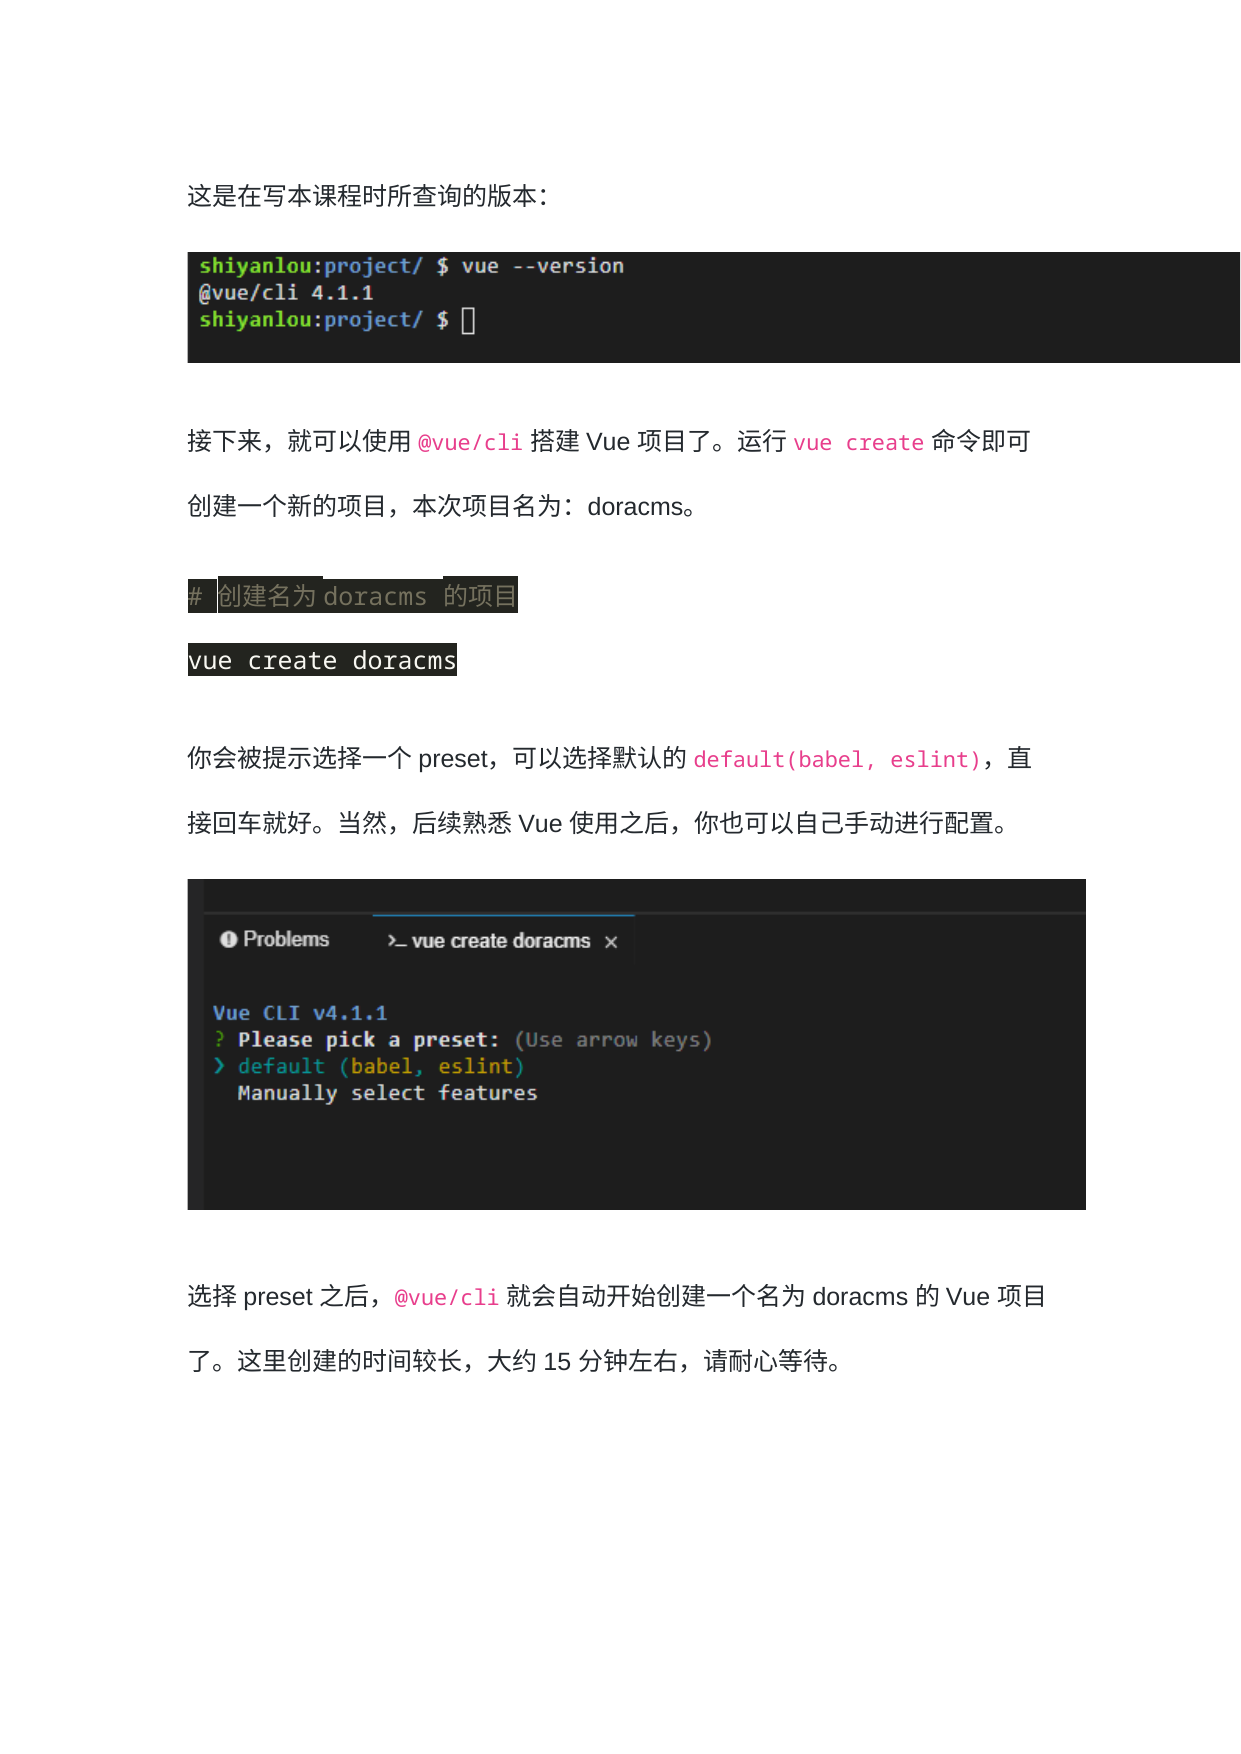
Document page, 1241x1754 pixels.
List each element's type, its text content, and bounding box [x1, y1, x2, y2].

picture [187, 252, 1241, 363]
picture [187, 879, 1086, 1210]
text 选择 preset 之后，@vue/cli 就会自动开始创建一个名为 doracms 的 Vue 项目了。这里创建的时间较长，大约 15 分钟左右，请耐心等待。 [187, 1262, 1053, 1392]
text # 创建名为 doracms 的项目 [187, 562, 1053, 627]
text 这是在写本课程时所查询的版本： [187, 162, 1053, 227]
text 你会被提示选择一个 preset，可以选择默认的 default(babel, eslint)，直接回车就好。当然，后续熟悉 Vue 使用之后，你也可以自己手动进行配置。 [187, 724, 1053, 854]
text 接下来，就可以使用 @vue/cli 搭建 Vue 项目了。运行 vue create 命令即可创建一个新的项目，本次项目名为：doracms。 [187, 407, 1053, 537]
text vue create doracms [187, 627, 1053, 692]
